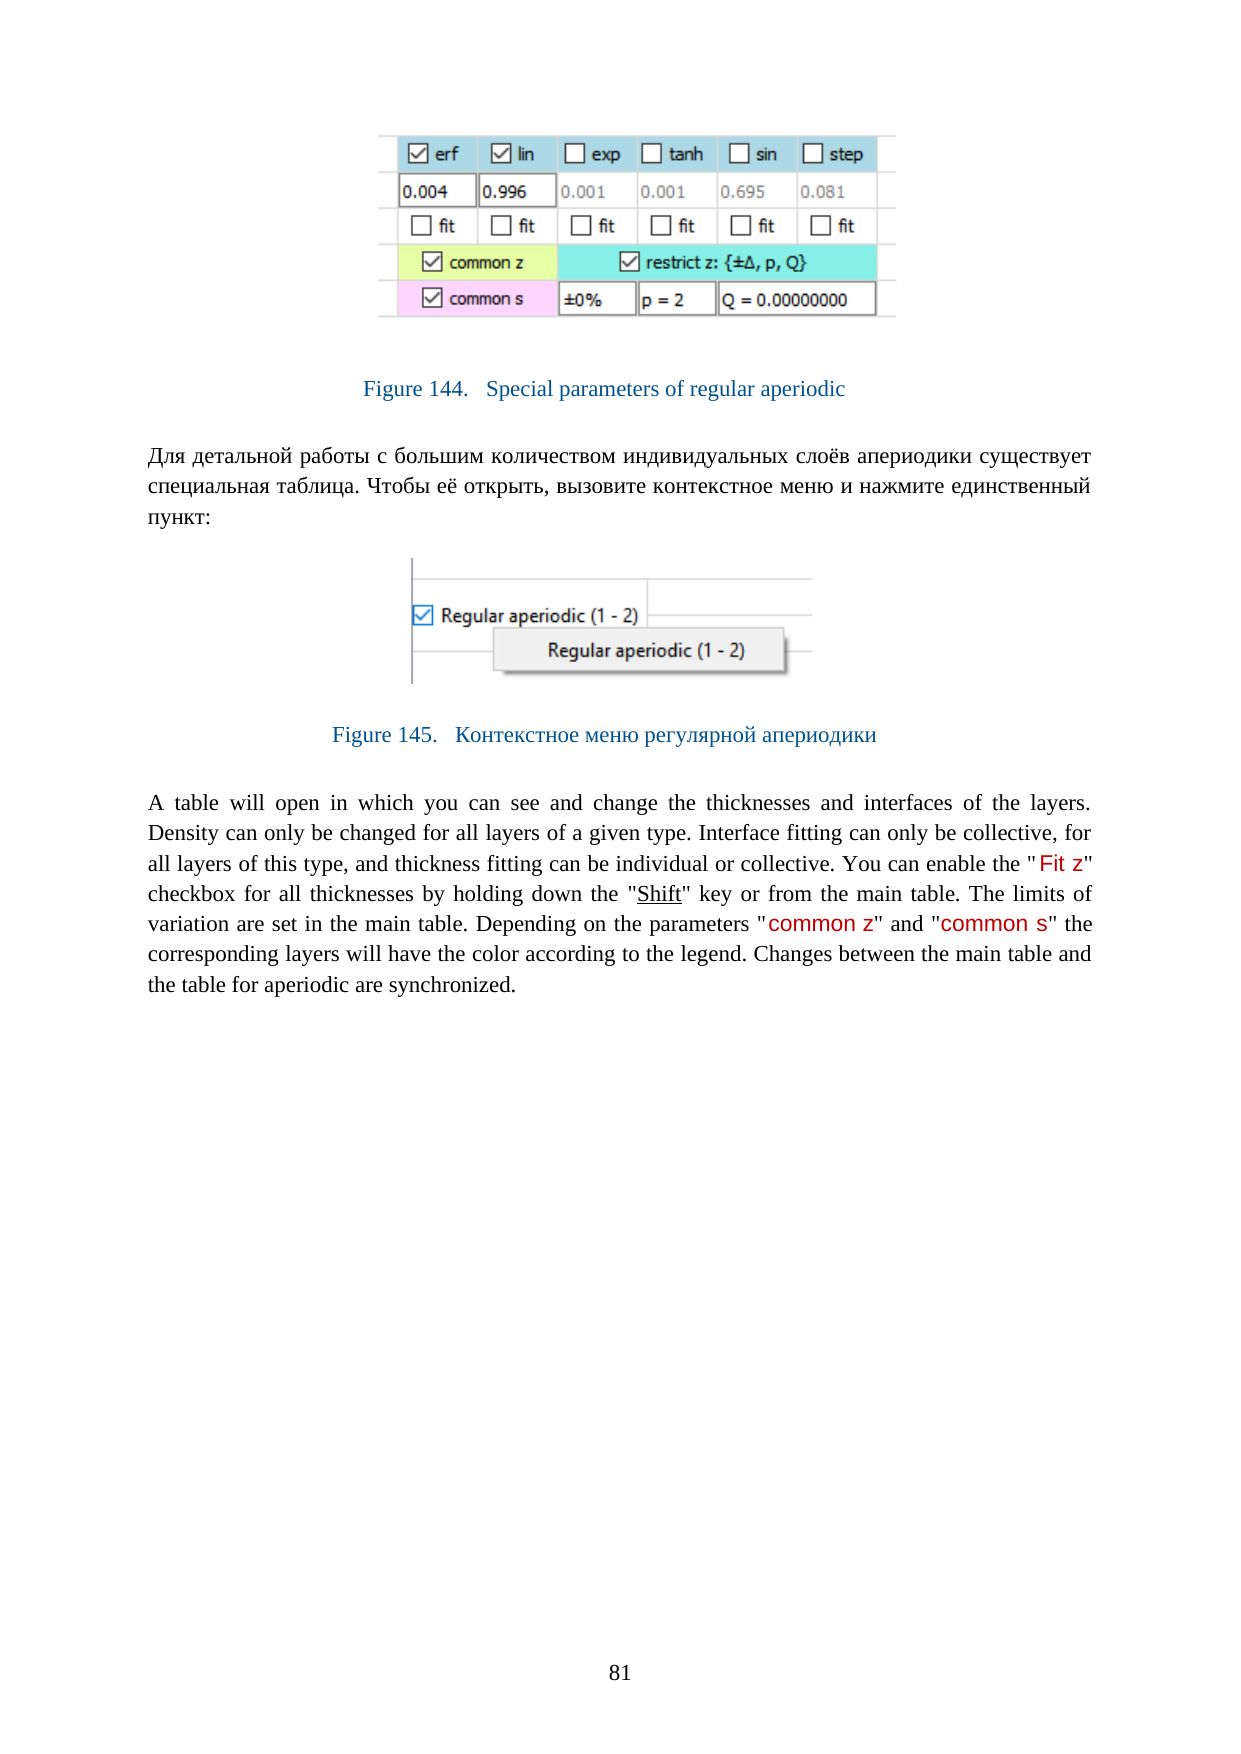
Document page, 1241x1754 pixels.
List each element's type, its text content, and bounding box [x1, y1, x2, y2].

text A table will open in which you can see and change the thicknesses and interfaces of the layers. Density can only be changed for all layers of a given type. Interface fitting can only be collective, for all layers of this type, and thickness fitting can be individual or collective. You can enable the "Fit z" checkbox for all thicknesses by holding down the "Shift" key or from the main table. The limits of variation are set in the main table. Depending on the parameters "common z" and "common s" the corresponding layers will have the color according to the legend. Changes between the main table and the table for aperiodic are synchronized. [148, 789, 1093, 997]
picture [411, 558, 813, 684]
picture [377, 123, 897, 330]
text Для детальной работы с большим количеством индивидуальных слоёв апериодики существует специальная таблица. Чтобы её открыть, вызовите контекстное меню и нажмите единственный пункт: [148, 442, 1093, 529]
